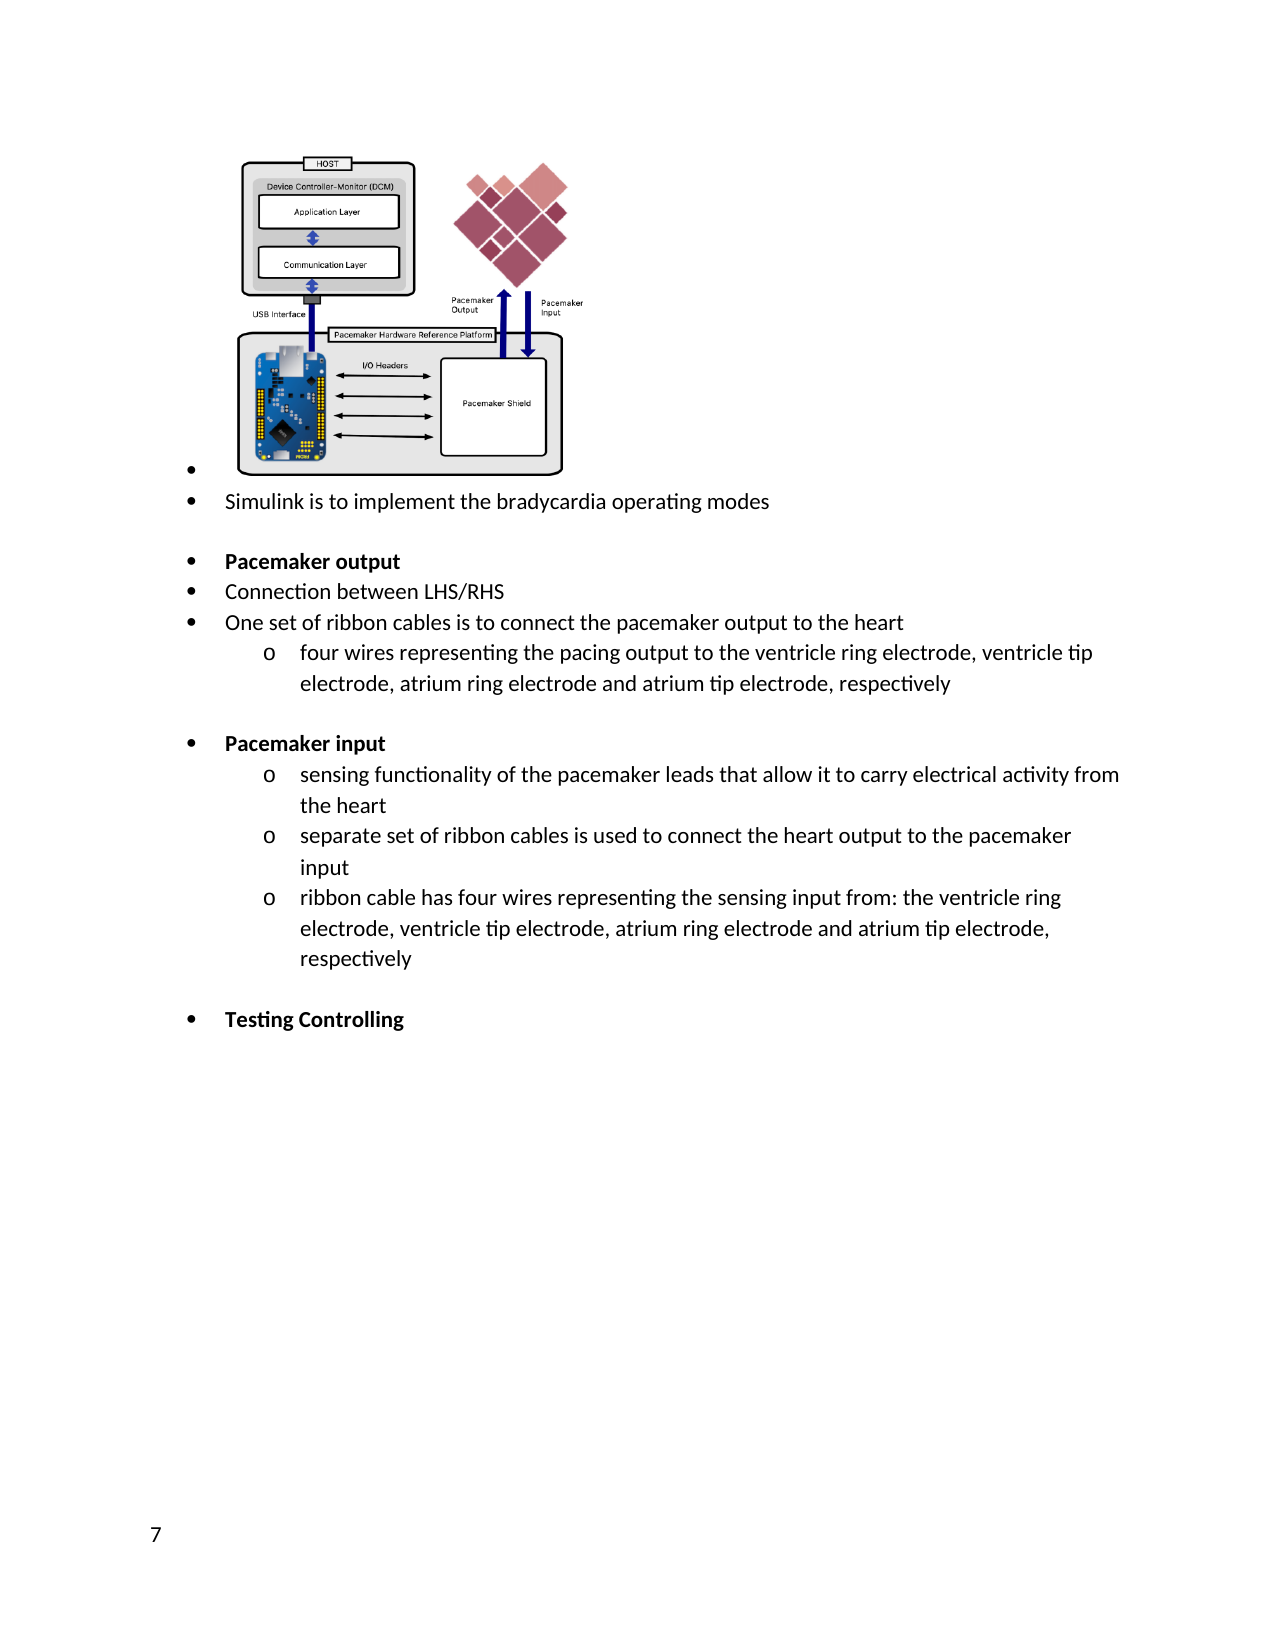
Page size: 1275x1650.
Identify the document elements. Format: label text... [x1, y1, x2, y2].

text Pacemaker output [187, 547, 1125, 575]
list ribbon cable has four wires representing the sensing input from: the ventricle ring electrode, ventricle tip electrode, atrium ring electrode and atrium tip electrode, respectively [262, 883, 1125, 972]
text Testing Controlling [187, 1005, 1125, 1033]
list separate set of ribbon cables is used to connect the heart output to the pacemaker input [262, 821, 1125, 881]
list four wires representing the pacing output to the ventricle ring electrode, ventricle tip electrode, atrium ring electrode and atrium tip electrode, respectively [262, 638, 1125, 697]
picture [225, 150, 592, 479]
list sensing functionality of the pacemaker leads that allow it to carry electrical activity from the heart [262, 760, 1125, 819]
text Simulink is to implement the bradycardia operating modes [187, 487, 1125, 515]
text One set of ribbon cables is to connect the pacemaker output to the heart [187, 608, 1125, 636]
text Connection between LHS/RHS [187, 577, 1125, 605]
text Pacemaker input [187, 729, 1125, 758]
